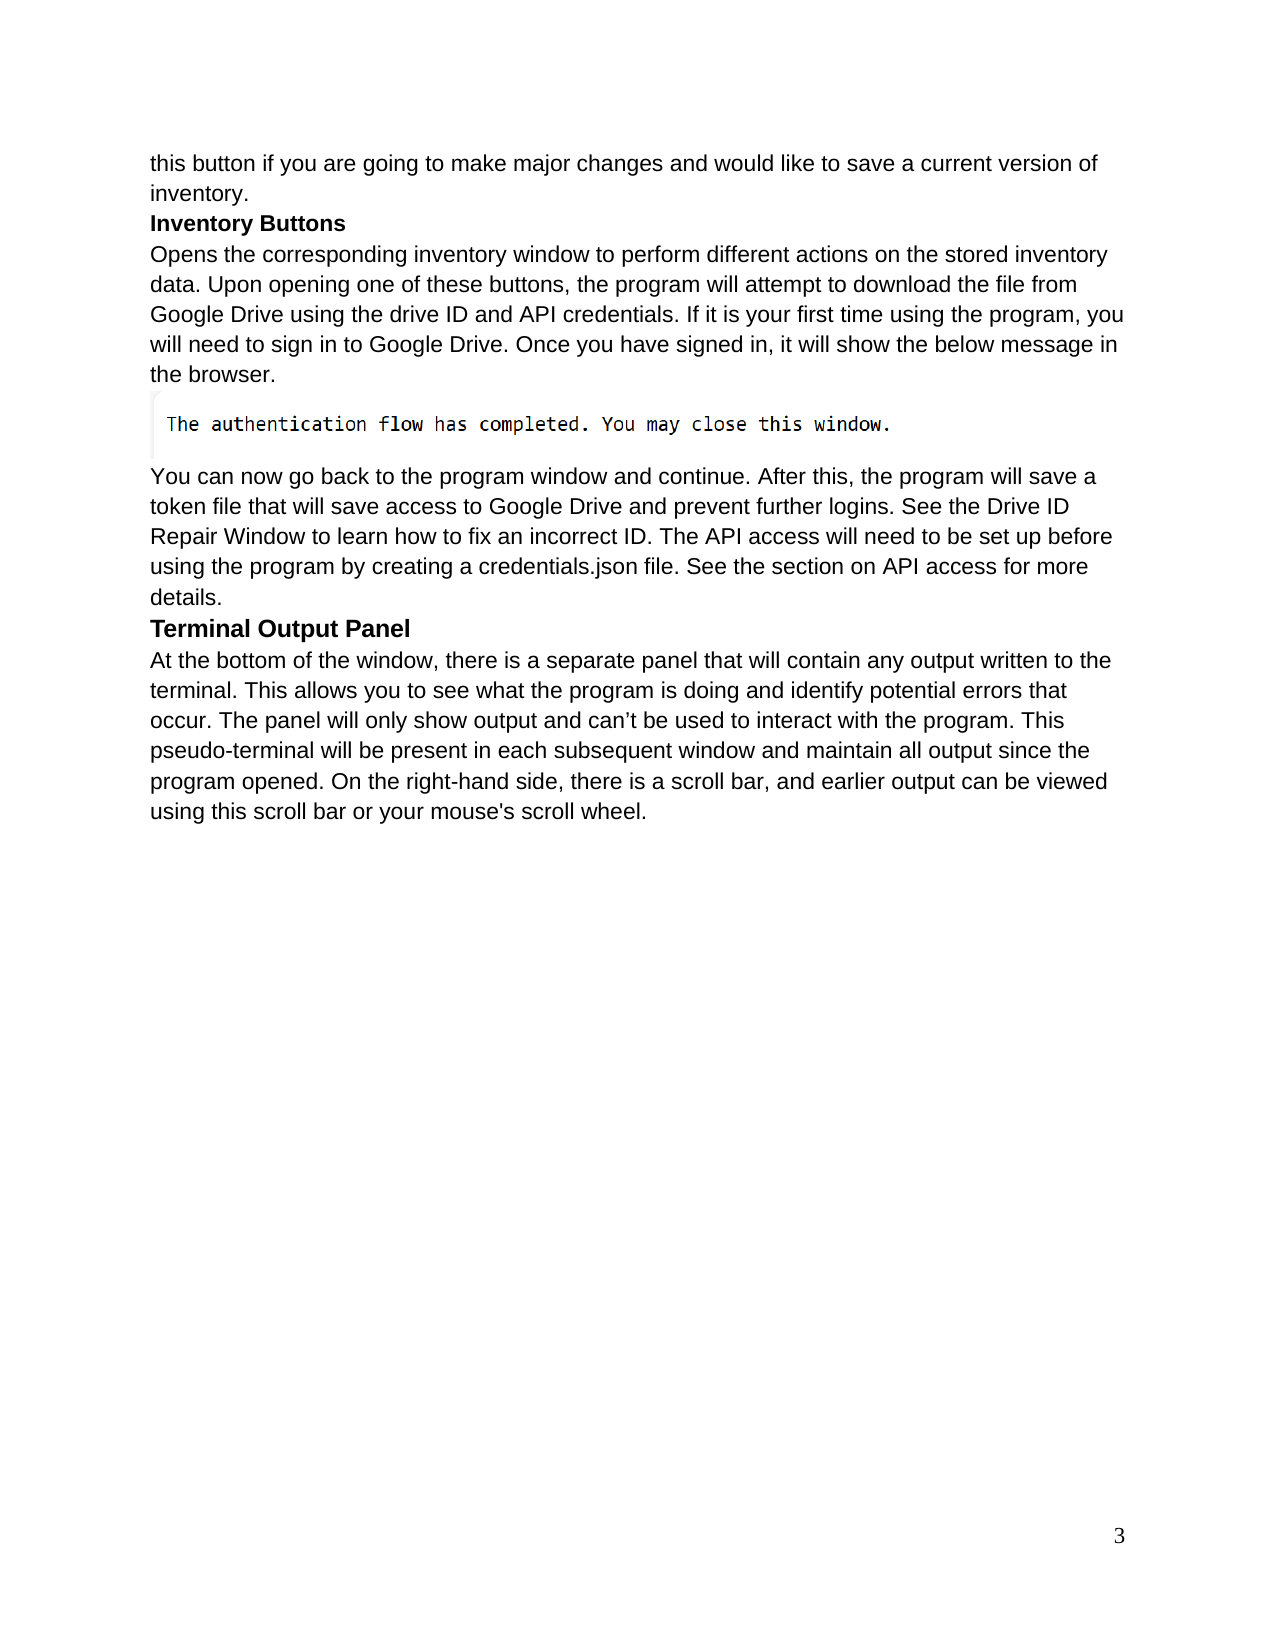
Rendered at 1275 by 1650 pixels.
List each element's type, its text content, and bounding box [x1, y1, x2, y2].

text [150, 150, 1125, 207]
text At the bottom of the window, there is a separate panel that will contain any output written to the terminal. This allows you to see what the program is doing and identify potential errors that occur. The panel will only show output and can’t be used to interact with the program. This pseudo-terminal will be present in each subsequent window and maintain all output since the program opened. On the right-hand side, there is a scroll bar, and earlier output can be viewed using this scroll bar or your mouse's scroll wheel. [150, 647, 1125, 824]
text Opens the corresponding inventory window to perform different actions on the stored inventory data. Upon opening one of these buttons, the program will attempt to download the file from Google Drive using the drive ID and API credentials. If it is your first time using the program, you will need to sign in to Google Drive. Once you have signed in, it will show the below message in the browser. [150, 241, 1125, 388]
text Inventory Buttons [150, 210, 1125, 237]
text You can now go back to the program window and continue. After this, the program will save a token file that will save access to Google Drive and prevent further logins. See the Drive ID Repair Window to learn how to fix an incorrect ID. The API access will need to be set up before using the program by creating a credentials.json file. See the section on API access for more details. [150, 463, 1125, 610]
picture [150, 391, 913, 459]
subtitle Terminal Output Panel [150, 614, 1125, 642]
